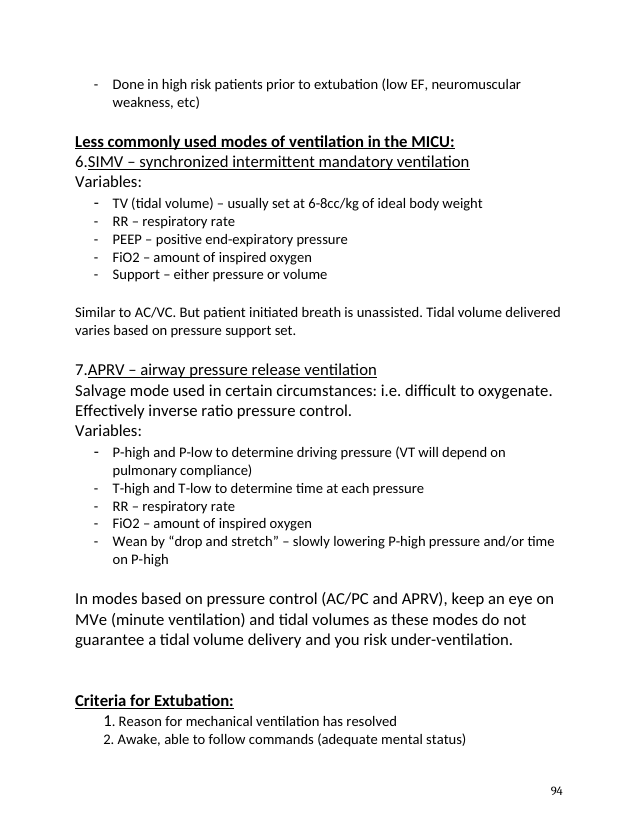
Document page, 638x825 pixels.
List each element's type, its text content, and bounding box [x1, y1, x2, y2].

text 7.APRV – airway pressure release ventilation [75, 360, 562, 380]
text - PEEP – positive end-expiratory pressure [94, 230, 562, 248]
text 1. Reason for mechanical ventilation has resolved [103, 710, 562, 731]
text - RR – respiratory rate [94, 497, 562, 515]
text 6.SIMV – synchronized intermittent mandatory ventilation [75, 151, 562, 172]
text - Done in high risk patients prior to extubation (low EF, neuromuscular weakness, etc) [94, 75, 562, 111]
text Criteria for Extubation: [75, 690, 562, 710]
text - FiO2 – amount of inspired oxygen [94, 515, 562, 532]
text Variables: [75, 172, 562, 192]
text - Wean by “drop and stretch” – slowly lowering P-high pressure and/or time on P-high [94, 532, 562, 568]
text - P-high and P-low to determine driving pressure (VT will depend on pulmonary compliance) [94, 441, 562, 479]
text In modes based on pressure control (AC/PC and APRV), keep an eye on MVe (minute ventilation) and tidal volumes as these modes do not guarantee a tidal volume delivery and you risk under-ventilation. [75, 588, 562, 649]
text Variables: [75, 421, 562, 441]
text - FiO2 – amount of inspired oxygen [94, 248, 562, 266]
text - T-high and T-low to determine time at each pressure [94, 479, 562, 497]
text Salvage mode used in certain circumstances: i.e. difficult to oxygenate. Effectively inverse ratio pressure control. [75, 380, 562, 421]
text 2. Awake, able to follow commands (adequate mental status) [103, 731, 562, 748]
text Less commonly used modes of ventilation in the MICU: [75, 131, 562, 151]
text - RR – respiratory rate [94, 212, 562, 230]
text Similar to AC/VC. But patient initiated breath is unassisted. Tidal volume delivered varies based on pressure support set. [75, 304, 562, 339]
text - TV (tidal volume) – usually set at 6-8cc/kg of ideal body weight [94, 192, 562, 212]
text - Support – either pressure or volume [94, 266, 562, 283]
